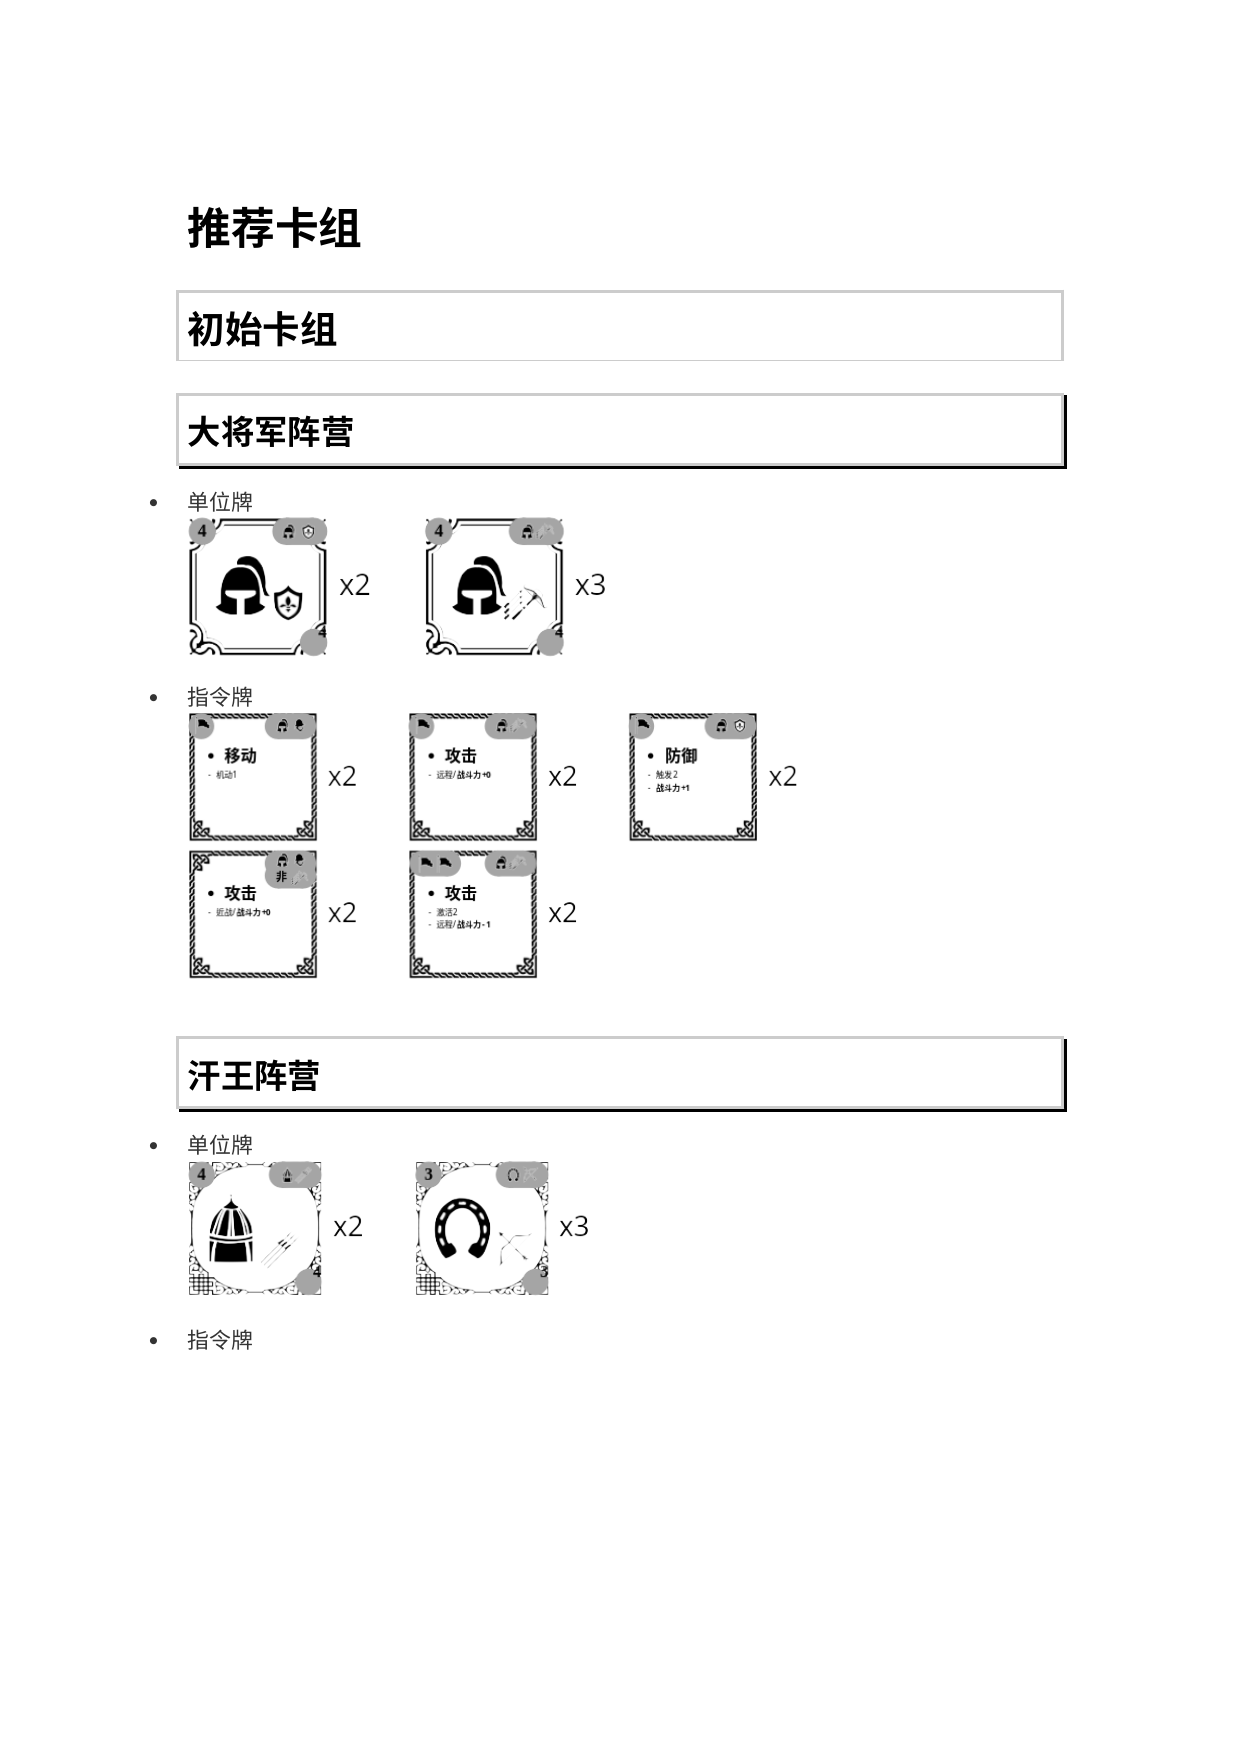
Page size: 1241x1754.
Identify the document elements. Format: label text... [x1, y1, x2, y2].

text 汗王阵营 [179, 1039, 1061, 1106]
list 指令牌 [150, 1323, 1053, 1355]
list 指令牌 [150, 679, 1053, 712]
text 大将军阵营 [179, 396, 1061, 463]
list 单位牌 [150, 1128, 1053, 1160]
list 单位牌 [150, 484, 1053, 517]
subtitle 推荐卡组 [187, 193, 1053, 258]
text 初始卡组 [179, 293, 1061, 360]
